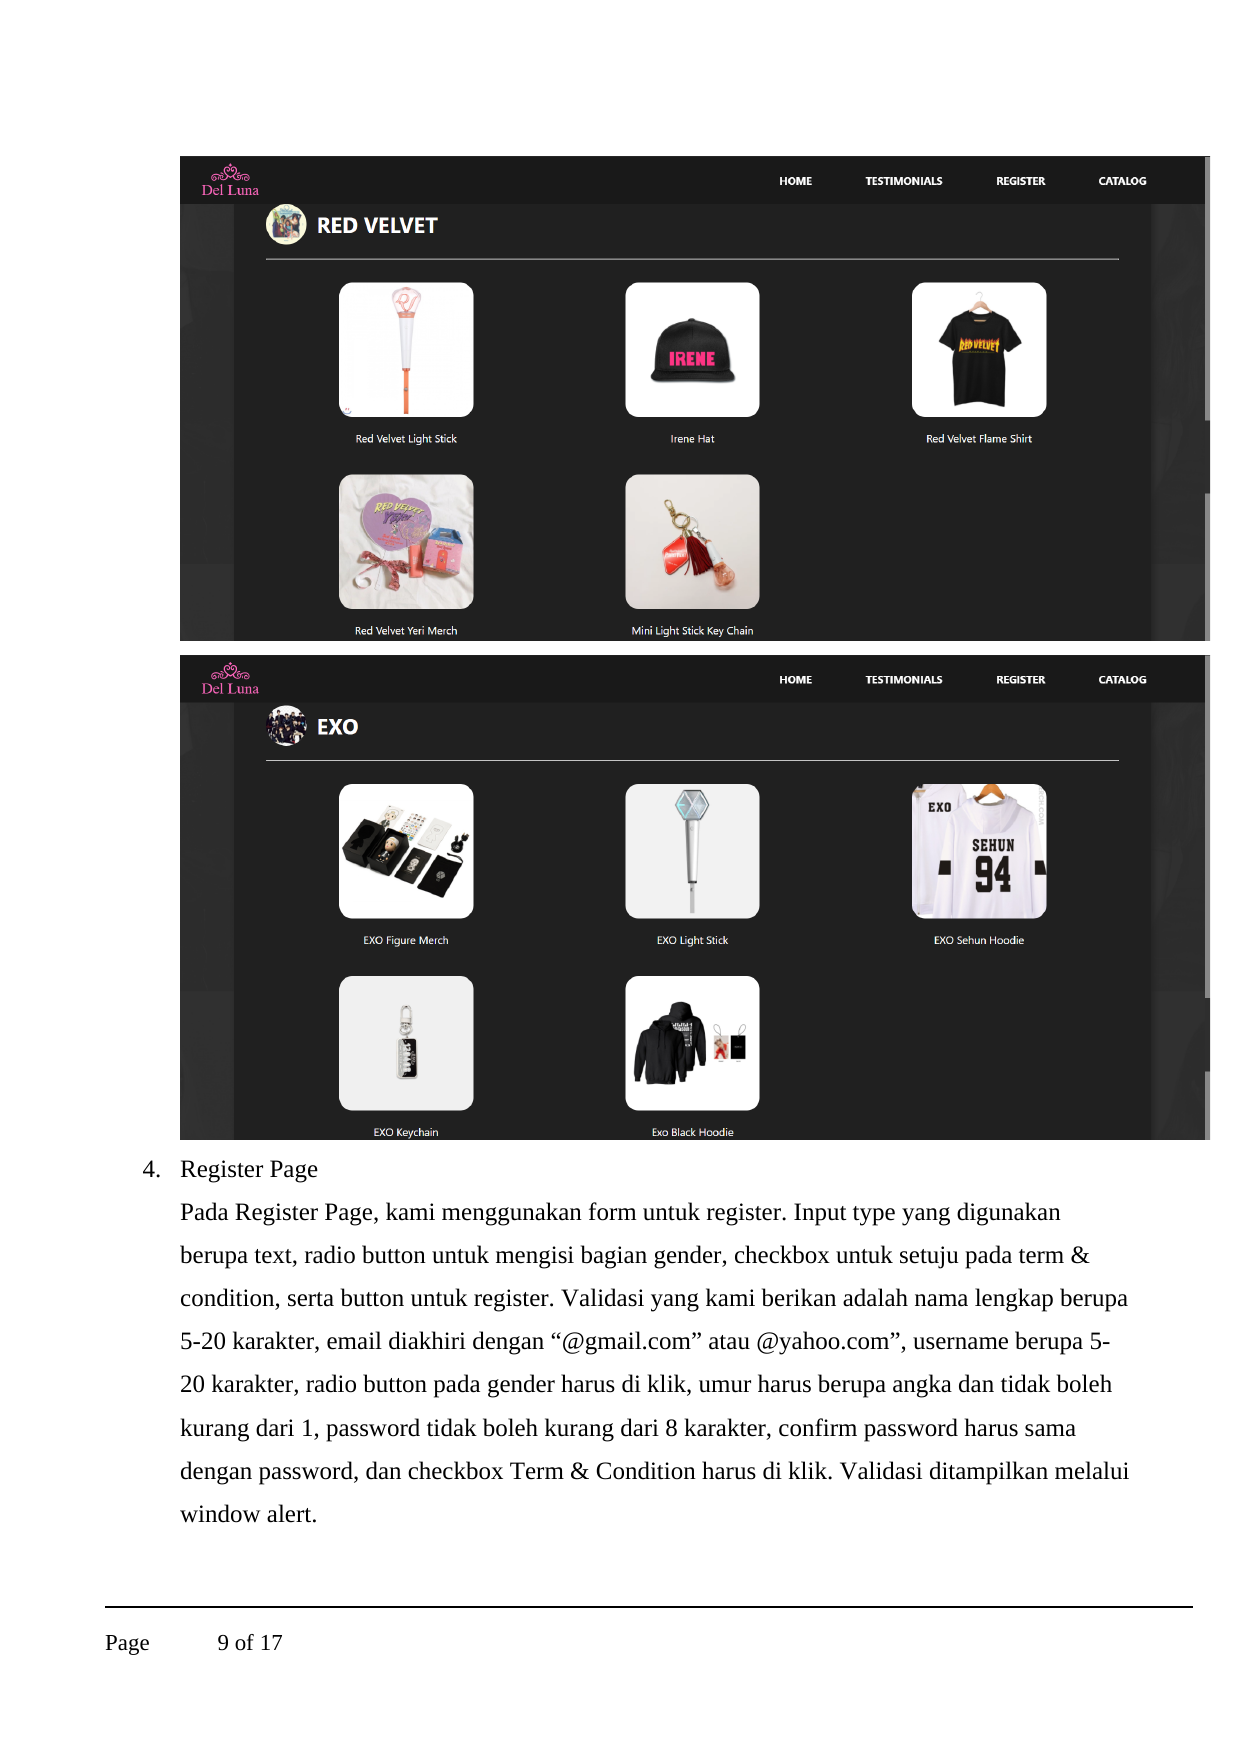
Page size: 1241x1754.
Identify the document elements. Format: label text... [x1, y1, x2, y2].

list Pada Register Page, kami menggunakan form untuk register. Input type yang digunakan berupa text, radio button untuk mengisi bagian gender, checkbox untuk setuju pada term & condition, serta button untuk register. Validasi yang kami berikan adalah nama lengkap berupa 5-20 karakter, email diakhiri dengan “@gmail.com” atau @yahoo.com”, username berupa 5-20 karakter, radio button pada gender harus di klik, umur harus berupa angka dan tidak boleh kurang dari 1, password tidak boleh kurang dari 8 karakter, confirm password harus sama dengan password, dan checkbox Term & Condition harus di klik. Validasi ditampilkan melalui window alert. [180, 1197, 1135, 1528]
list Register Page [142, 1154, 1135, 1183]
picture [180, 655, 1211, 1140]
picture [180, 156, 1211, 641]
